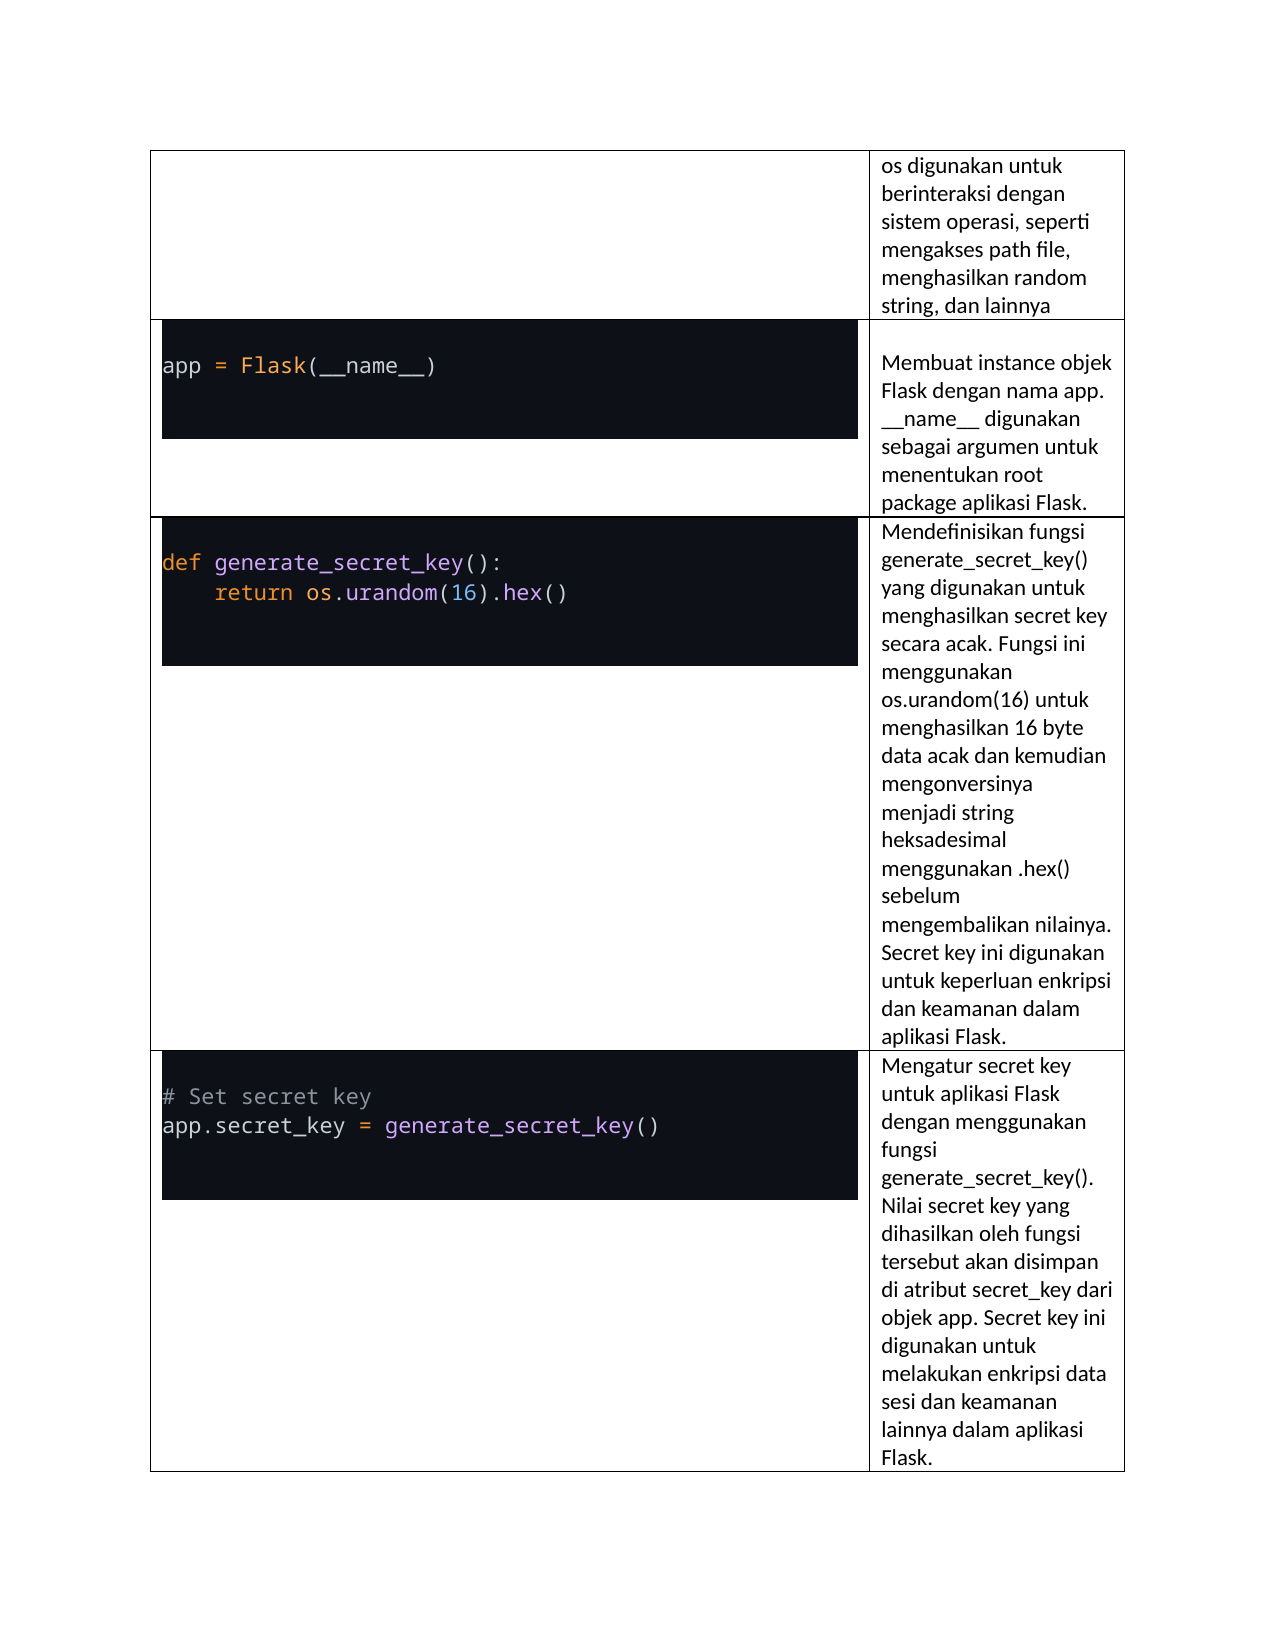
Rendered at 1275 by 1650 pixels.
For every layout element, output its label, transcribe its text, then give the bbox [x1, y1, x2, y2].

table_cell app = Flask(__name__) [151, 320, 869, 516]
table_cell # Set secret key app.secret_key = generate_secret_key() [151, 1051, 869, 1471]
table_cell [870, 151, 1124, 319]
table_cell Membuat instance objek Flask dengan nama app. __name__ digunakan sebagai argumen untuk menentukan root package aplikasi Flask. [870, 320, 1124, 516]
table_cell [151, 151, 869, 319]
table_cell def generate_secret_key(): return os.urandom(16).hex() [151, 518, 869, 1050]
table_cell Mengatur secret key untuk aplikasi Flask dengan menggunakan fungsi generate_secret_key(). Nilai secret key yang dihasilkan oleh fungsi tersebut akan disimpan di atribut secret_key dari objek app. Secret key ini digunakan untuk melakukan enkripsi data sesi dan keamanan lainnya dalam aplikasi Flask. [870, 1051, 1124, 1471]
table_cell Mendefinisikan fungsi generate_secret_key() yang digunakan untuk menghasilkan secret key secara acak. Fungsi ini menggunakan os.urandom(16) untuk menghasilkan 16 byte data acak dan kemudian mengonversinya menjadi string heksadesimal menggunakan .hex() sebelum mengembalikan nilainya. Secret key ini digunakan untuk keperluan enkripsi dan keamanan dalam aplikasi Flask. [870, 518, 1124, 1050]
